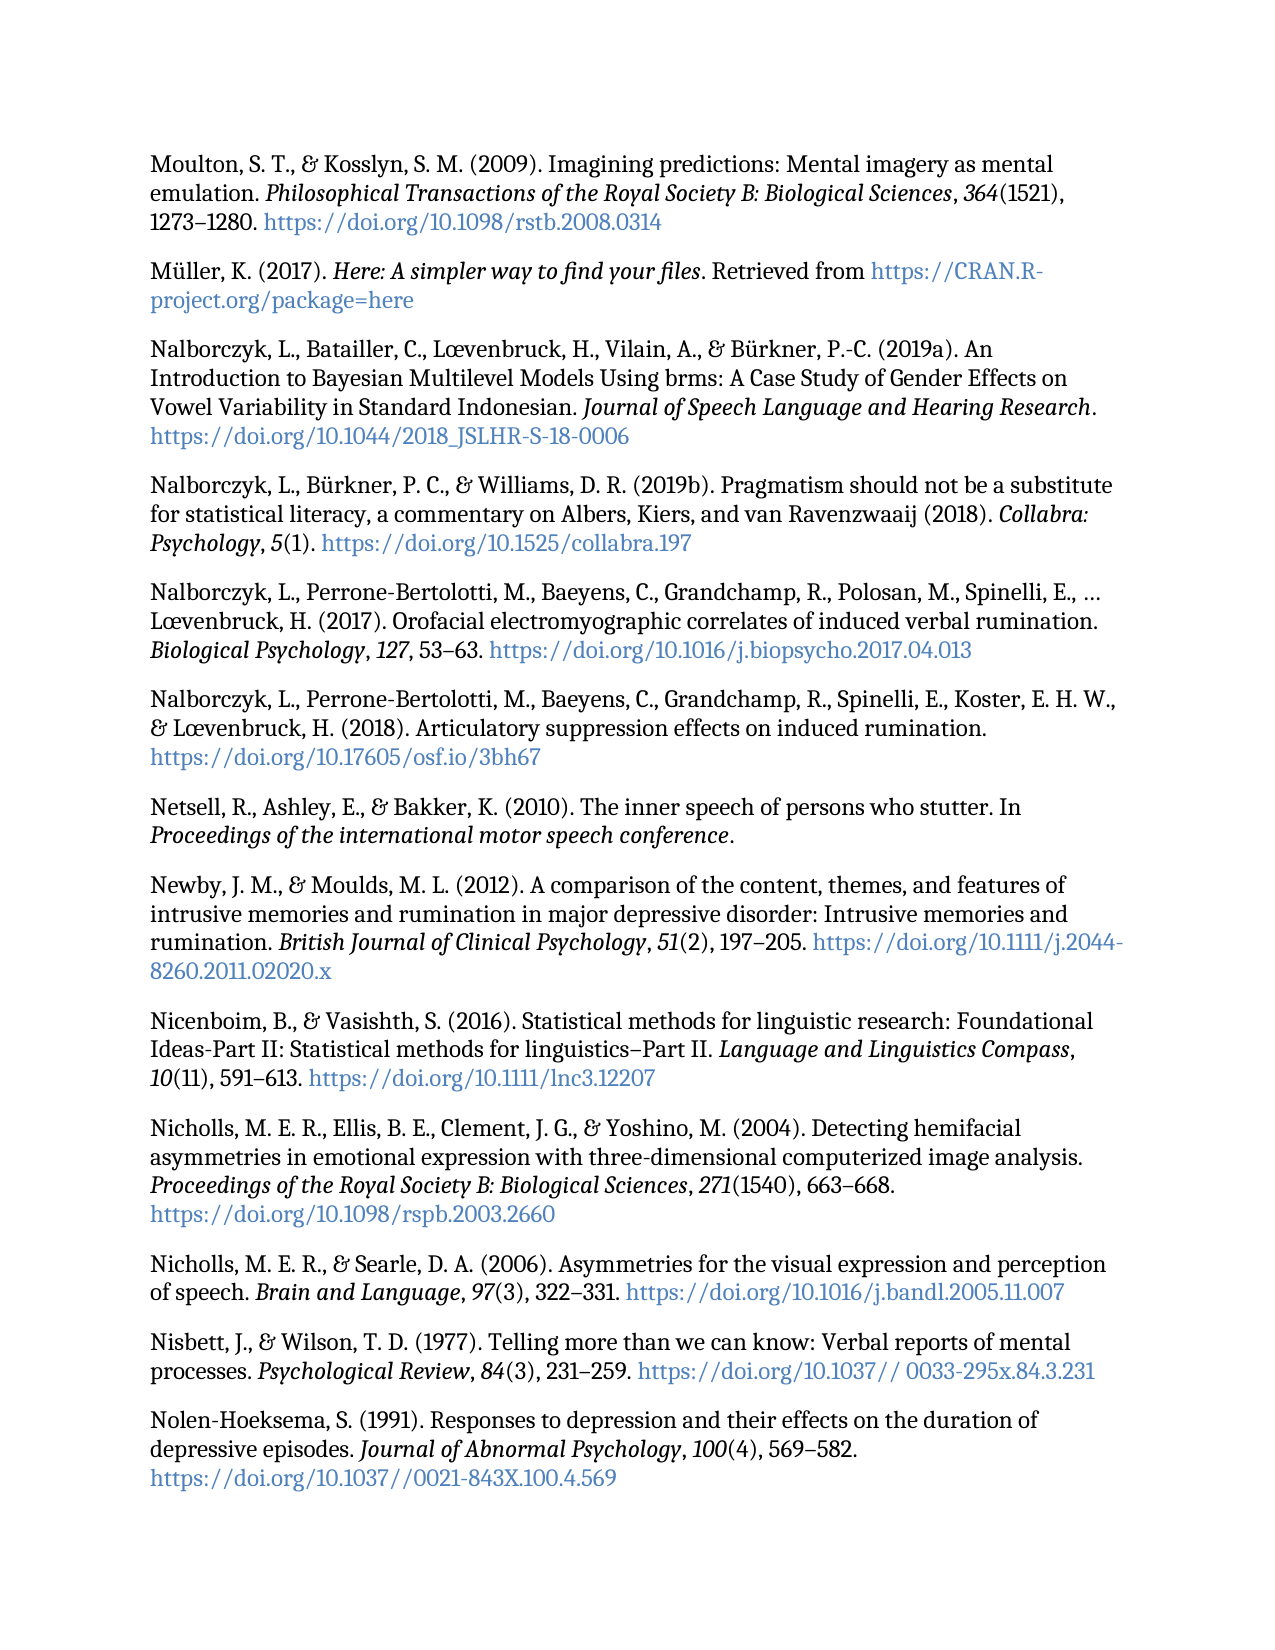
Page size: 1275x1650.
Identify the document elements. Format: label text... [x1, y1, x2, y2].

text Nalborczyk, L., Batailler, C., Lœvenbruck, H., Vilain, A., & Bürkner, P.-C. (2019a). An Introduction to Bayesian Multilevel Models Using brms: A Case Study of Gender Effects on Vowel Variability in Standard Indonesian. Journal of Speech Language and Hearing Research. https://doi.org/10.1044/2018_JSLHR-S-18-0006 [150, 335, 1125, 450]
text Nicenboim, B., & Vasishth, S. (2016). Statistical methods for linguistic research: Foundational Ideas-Part II: Statistical methods for linguistics–Part II. Language and Linguistics Compass, 10(11), 591–613. https://doi.org/10.1111/lnc3.12207 [150, 1007, 1125, 1093]
text Müller, K. (2017). Here: A simpler way to find your files. Retrieved from https://CRAN.R-project.org/package=here [150, 257, 1125, 314]
text Nolen-Hoeksema, S. (1991). Responses to depression and their effects on the duration of depressive episodes. Journal of Abnormal Psychology, 100(4), 569–582. https://doi.org/10.1037//0021-843X.100.4.569 [150, 1406, 1125, 1492]
text Newby, J. M., & Moulds, M. L. (2012). A comparison of the content, themes, and features of intrusive memories and rumination in major depressive disorder: Intrusive memories and rumination. British Journal of Clinical Psychology, 51(2), 197–205. https://doi.org/10.1111/j.2044-8260.2011.02020.x [150, 871, 1125, 986]
text Nisbett, J., & Wilson, T. D. (1977). Telling more than we can know: Verbal reports of mental processes. Psychological Review, 84(3), 231–259. https://doi.org/10.1037// 0033-295x.84.3.231 [150, 1328, 1125, 1385]
text Nicholls, M. E. R., Ellis, B. E., Clement, J. G., & Yoshino, M. (2004). Detecting hemifacial asymmetries in emotional expression with three-dimensional computerized image analysis. Proceedings of the Royal Society B: Biological Sciences, 271(1540), 663–668. https://doi.org/10.1098/rspb.2003.2660 [150, 1114, 1125, 1229]
text Nicholls, M. E. R., & Searle, D. A. (2006). Asymmetries for the visual expression and perception of speech. Brain and Language, 97(3), 322–331. https://doi.org/10.1016/j.bandl.2005.11.007 [150, 1249, 1125, 1307]
text Nalborczyk, L., Bürkner, P. C., & Williams, D. R. (2019b). Pragmatism should not be a substitute for statistical literacy, a commentary on Albers, Kiers, and van Ravenzwaaij (2018). Collabra: Psychology, 5(1). https://doi.org/10.1525/collabra.197 [150, 471, 1125, 557]
text Moulton, S. T., & Kosslyn, S. M. (2009). Imagining predictions: Mental imagery as mental emulation. Philosophical Transactions of the Royal Society B: Biological Sciences, 364(1521), 1273–1280. https://doi.org/10.1098/rstb.2008.0314 [150, 150, 1125, 236]
text Nalborczyk, L., Perrone-Bertolotti, M., Baeyens, C., Grandchamp, R., Spinelli, E., Koster, E. H. W., & Lœvenbruck, H. (2018). Articulatory suppression effects on induced rumination. https://doi.org/10.17605/osf.io/3bh67 [150, 685, 1125, 772]
text Nalborczyk, L., Perrone-Bertolotti, M., Baeyens, C., Grandchamp, R., Polosan, M., Spinelli, E., … Lœvenbruck, H. (2017). Orofacial electromyographic correlates of induced verbal rumination. Biological Psychology, 127, 53–63. https://doi.org/10.1016/j.biopsycho.2017.04.013 [150, 578, 1125, 664]
text Netsell, R., Ashley, E., & Bakker, K. (2010). The inner speech of persons who stutter. In Proceedings of the international motor speech conference. [150, 792, 1125, 850]
